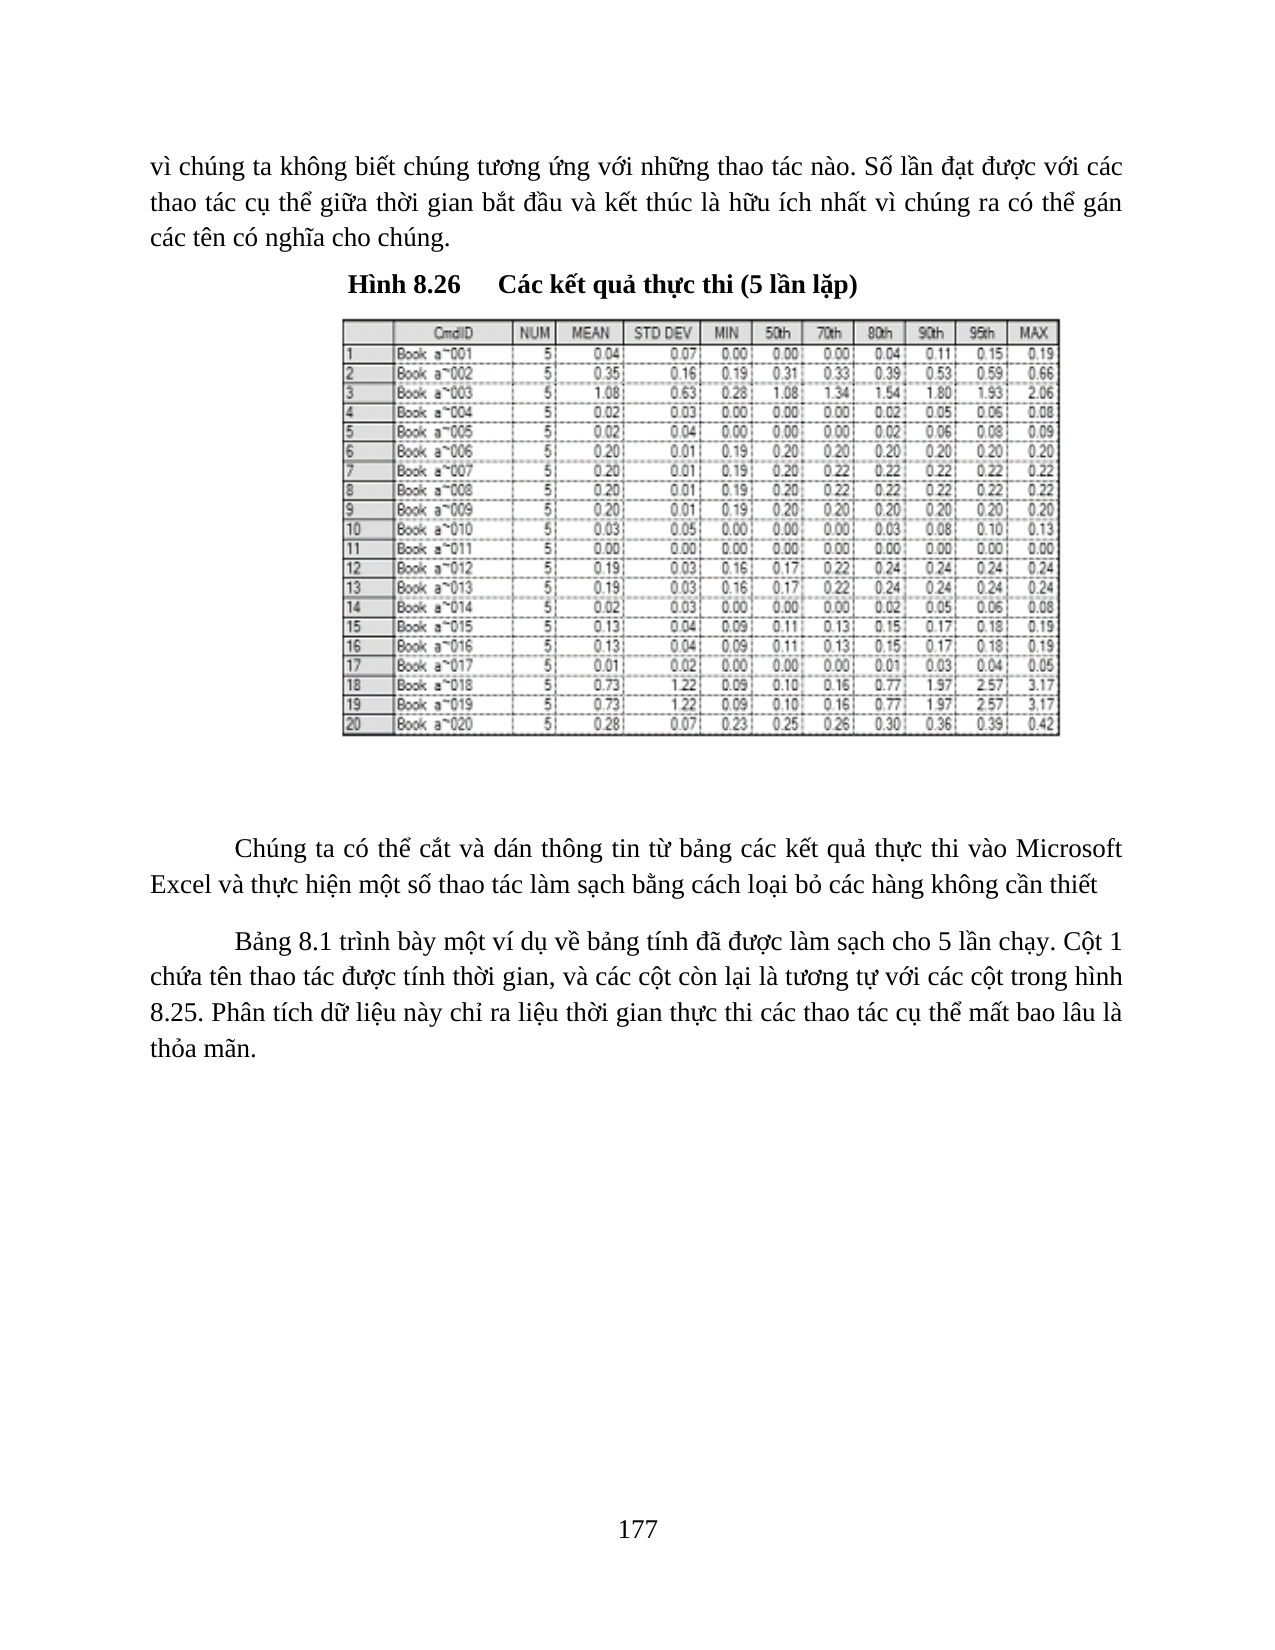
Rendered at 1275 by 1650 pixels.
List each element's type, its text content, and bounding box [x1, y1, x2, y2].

text Chúng ta có thể cắt và dán thông tin từ bảng các kết quả thực thi vào Microsoft Excel và thực hiện một số thao tác làm sạch bằng cách loại bỏ các hàng không cần thiết [150, 832, 1125, 899]
picture [150, 278, 1253, 751]
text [150, 150, 1125, 253]
text Bảng 8.1 trình bày một ví dụ về bảng tính đã được làm sạch cho 5 lần chạy. Cột 1 chứa tên thao tác được tính thời gian, và các cột còn lại là tương tự với các cột trong hình 8.25. Phân tích dữ liệu này chỉ ra liệu thời gian thực thi các thao tác cụ thể mất bao lâu là thỏa mãn. [150, 924, 1125, 1063]
